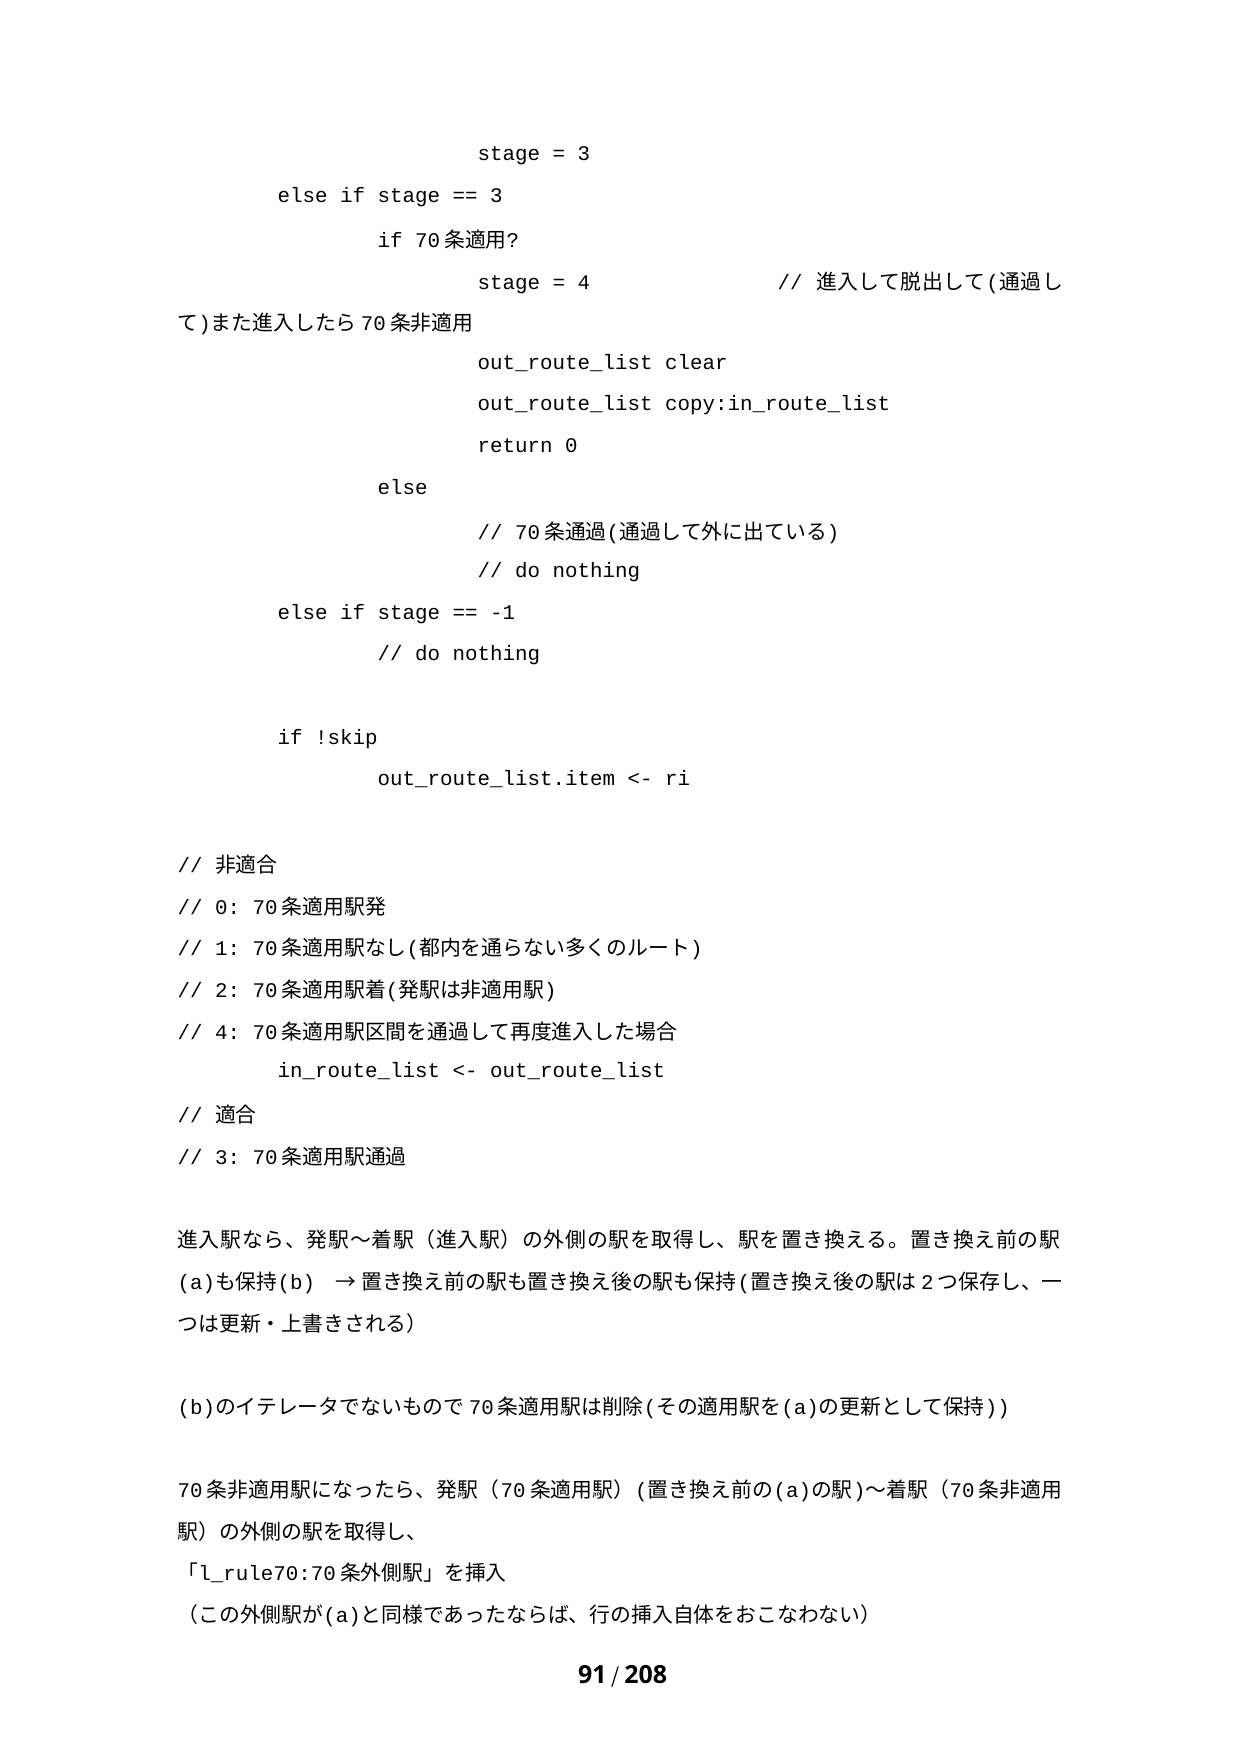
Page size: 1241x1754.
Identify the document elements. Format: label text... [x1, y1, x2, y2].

text if 70条適用? [177, 218, 1063, 259]
text // 3: 70条適用駅通過 [177, 1134, 1063, 1176]
text (b)のイテレータでないもので70条適用駅は削除(その適用駅を(a)の更新として保持)) [177, 1384, 1063, 1426]
text if !skip [177, 718, 1063, 759]
text else if stage == 3 [177, 176, 1063, 218]
text in_route_list <- out_route_list [177, 1051, 1063, 1093]
text out_route_list.item <- ri [177, 759, 1063, 801]
text return 0 [177, 426, 1063, 468]
text // 0: 70条適用駅発 [177, 884, 1063, 926]
text // 70条通過(通過して外に出ている) [177, 509, 1063, 551]
text 70条非適用駅になったら、発駅（70条適用駅）(置き換え前の(a)の駅)～着駅（70条非適用駅）の外側の駅を取得し、 [177, 1468, 1063, 1551]
text （この外側駅が(a)と同様であったならば、行の挿入自体をおこなわない） [177, 1593, 1063, 1634]
text stage = 3 [177, 134, 1063, 176]
text // do nothing [177, 551, 1063, 593]
text // 適合 [177, 1093, 1063, 1134]
text // 1: 70条適用駅なし(都内を通らない多くのルート) [177, 926, 1063, 968]
text out_route_list copy:in_route_list [177, 384, 1063, 426]
text // 4: 70条適用駅区間を通過して再度進入した場合 [177, 1009, 1063, 1051]
text else [177, 468, 1063, 509]
text // 非適合 [177, 843, 1063, 884]
text // 2: 70条適用駅着(発駅は非適用駅) [177, 968, 1063, 1009]
text out_route_list clear [177, 343, 1063, 384]
text 「l_rule70:70条外側駅」を挿入 [177, 1551, 1063, 1593]
text 進入駅なら、発駅～着駅（進入駅）の外側の駅を取得し、駅を置き換える。置き換え前の駅(a)も保持(b) → 置き換え前の駅も置き換え後の駅も保持(置き換え後の駅は2つ保存し、一つは更新・上書きされる） [177, 1218, 1063, 1343]
text // do nothing [177, 634, 1063, 676]
text stage = 4 // 進入して脱出して(通過して)また進入したら70条非適用 [177, 259, 1063, 343]
text else if stage == -1 [177, 593, 1063, 634]
